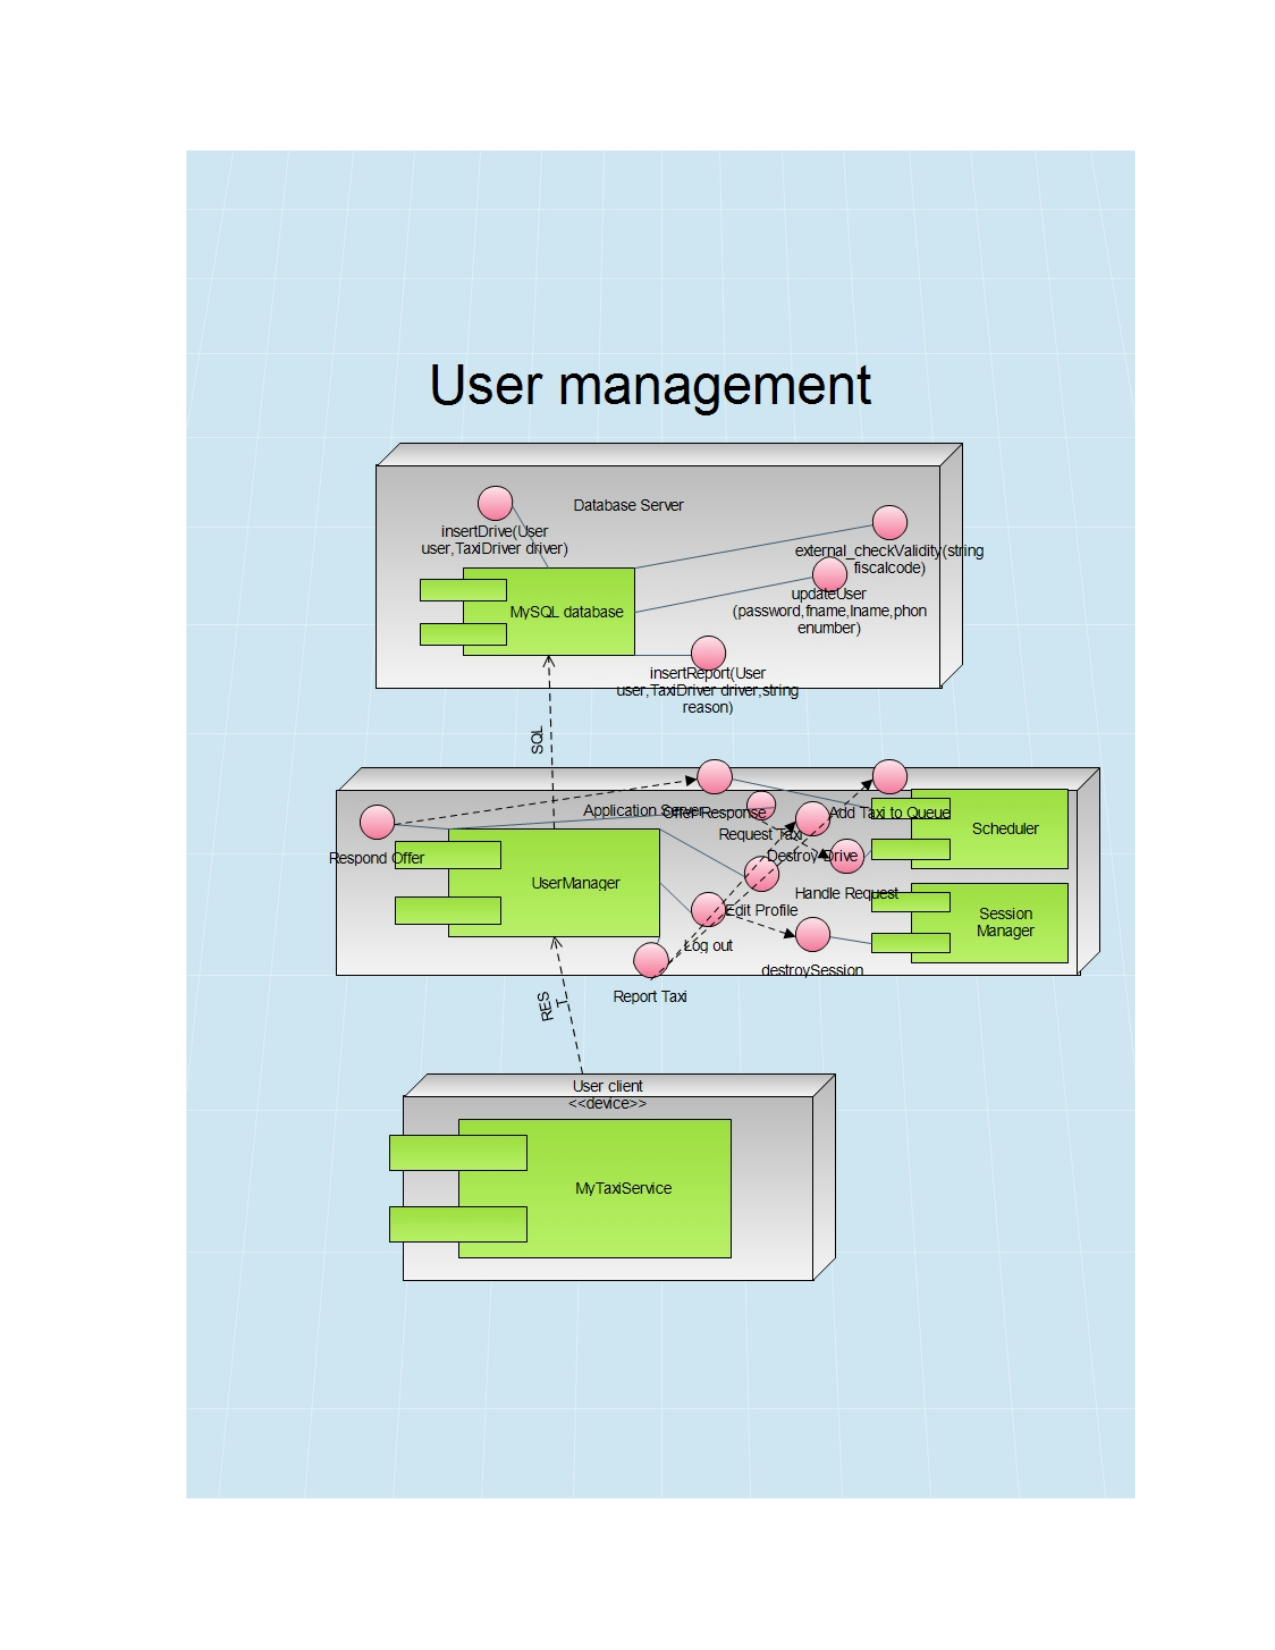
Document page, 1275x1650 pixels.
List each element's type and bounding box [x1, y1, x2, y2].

picture [185, 150, 1135, 1497]
